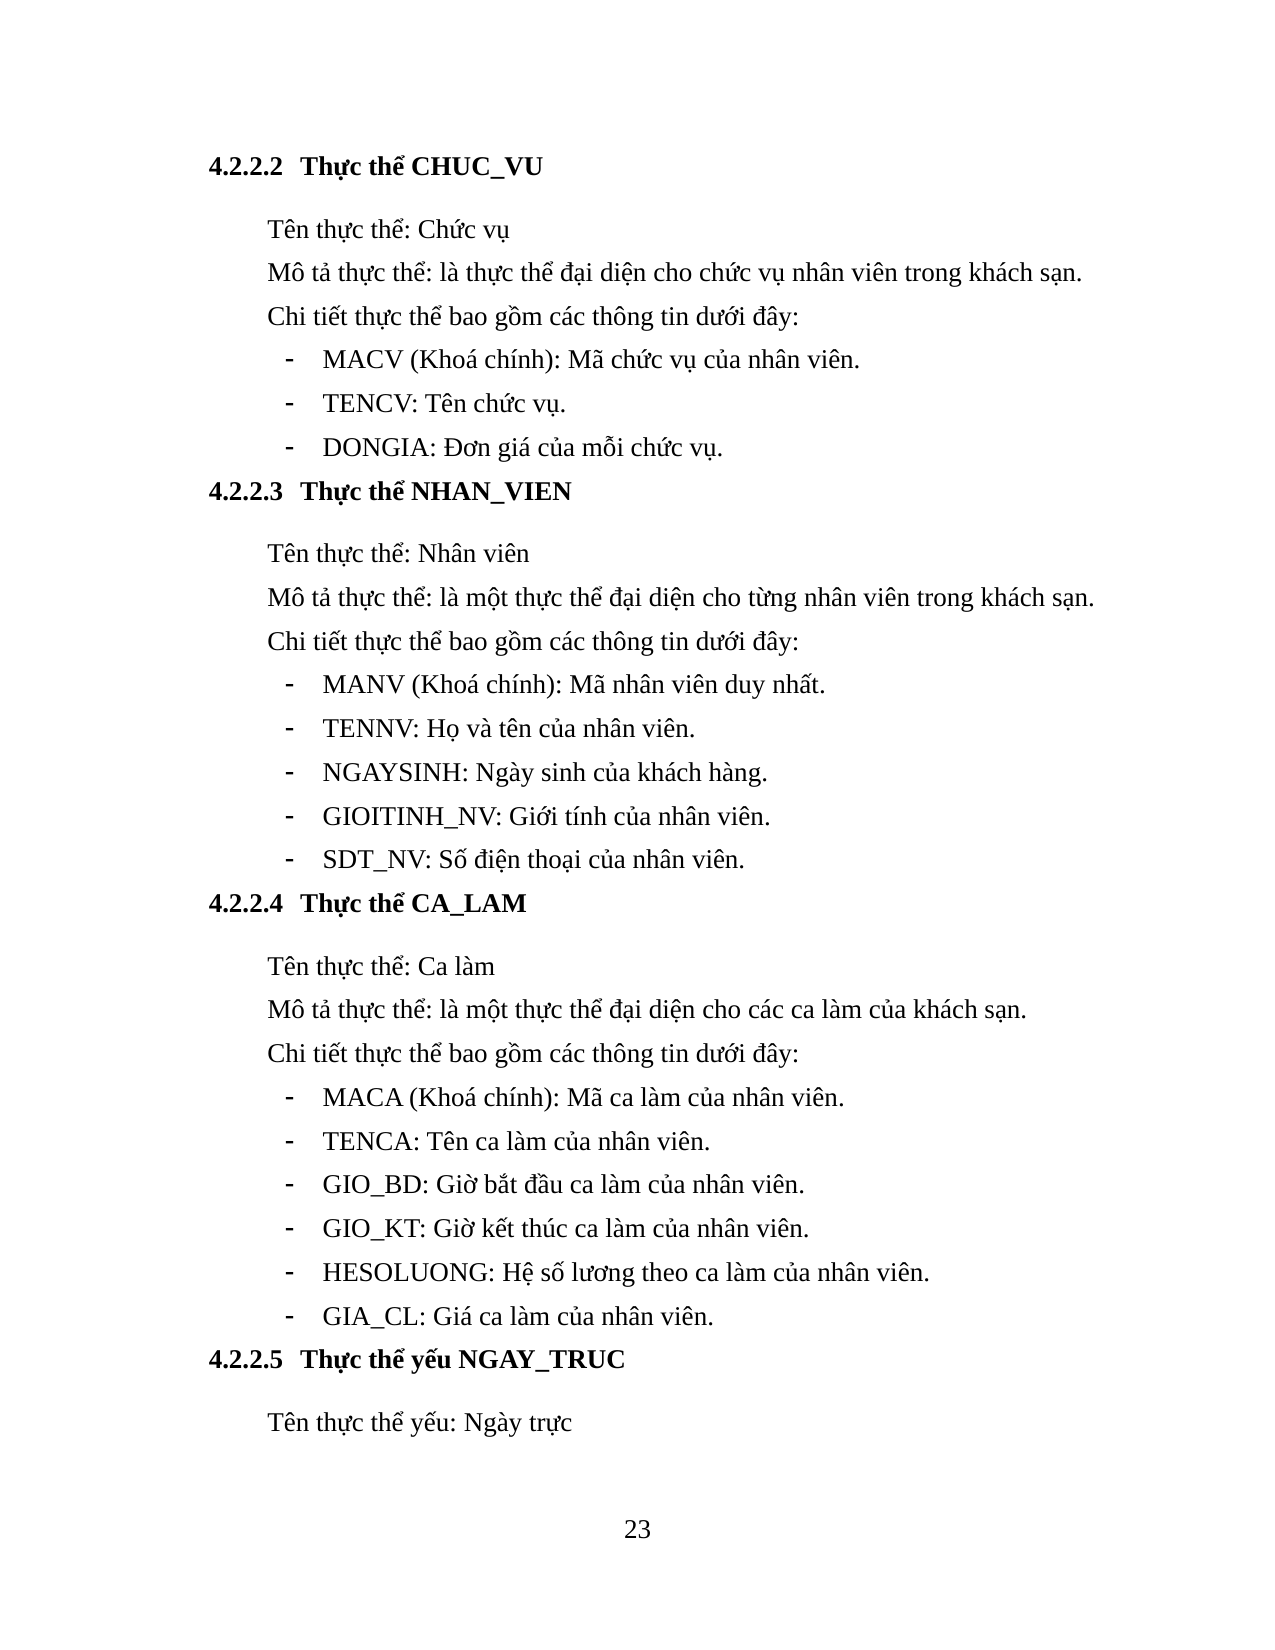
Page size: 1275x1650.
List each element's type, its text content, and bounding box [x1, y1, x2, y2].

list Chi tiết thực thể bao gồm các thông tin dưới đây: [208, 625, 1125, 656]
list MACV (Khoá chính): Mã chức vụ của nhân viên. [285, 344, 1125, 375]
list GIO_KT: Giờ kết thúc ca làm của nhân viên. [285, 1212, 1125, 1243]
subtitle Thực thể CA_LAM [208, 887, 1125, 918]
list TENCV: Tên chức vụ. [285, 387, 1125, 419]
list Tên thực thể: Nhân viên [208, 538, 1125, 569]
list SDT_NV: Số điện thoại của nhân viên. [285, 843, 1125, 875]
list Mô tả thực thể: là một thực thể đại diện cho từng nhân viên trong khách sạn. [208, 581, 1125, 612]
list Chi tiết thực thể bao gồm các thông tin dưới đây: [208, 1037, 1125, 1068]
list DONGIA: Đơn giá của mỗi chức vụ. [285, 431, 1125, 462]
list Mô tả thực thể: là một thực thể đại diện cho các ca làm của khách sạn. [208, 994, 1125, 1025]
list Chi tiết thực thể bao gồm các thông tin dưới đây: [208, 300, 1125, 331]
subtitle Thực thể NHAN_VIEN [208, 475, 1125, 506]
list TENCA: Tên ca làm của nhân viên. [285, 1125, 1125, 1156]
list GIO_BD: Giờ bắt đầu ca làm của nhân viên. [285, 1168, 1125, 1200]
list Tên thực thể: Ca làm [208, 950, 1125, 981]
list NGAYSINH: Ngày sinh của khách hàng. [285, 756, 1125, 787]
list Mô tả thực thể: là thực thể đại diện cho chức vụ nhân viên trong khách sạn. [208, 256, 1125, 287]
list GIOITINH_NV: Giới tính của nhân viên. [285, 800, 1125, 831]
list Tên thực thể: Chức vụ [208, 213, 1125, 244]
list GIA_CL: Giá ca làm của nhân viên. [285, 1300, 1125, 1331]
subtitle Thực thể CHUC_VU [208, 150, 1125, 181]
list Tên thực thể yếu: Ngày trực [208, 1406, 1125, 1437]
list HESOLUONG: Hệ số lương theo ca làm của nhân viên. [285, 1256, 1125, 1287]
list TENNV: Họ và tên của nhân viên. [285, 712, 1125, 743]
list MANV (Khoá chính): Mã nhân viên duy nhất. [285, 668, 1125, 700]
list MACA (Khoá chính): Mã ca làm của nhân viên. [285, 1081, 1125, 1112]
subtitle Thực thể yếu NGAY_TRUC [208, 1343, 1125, 1374]
